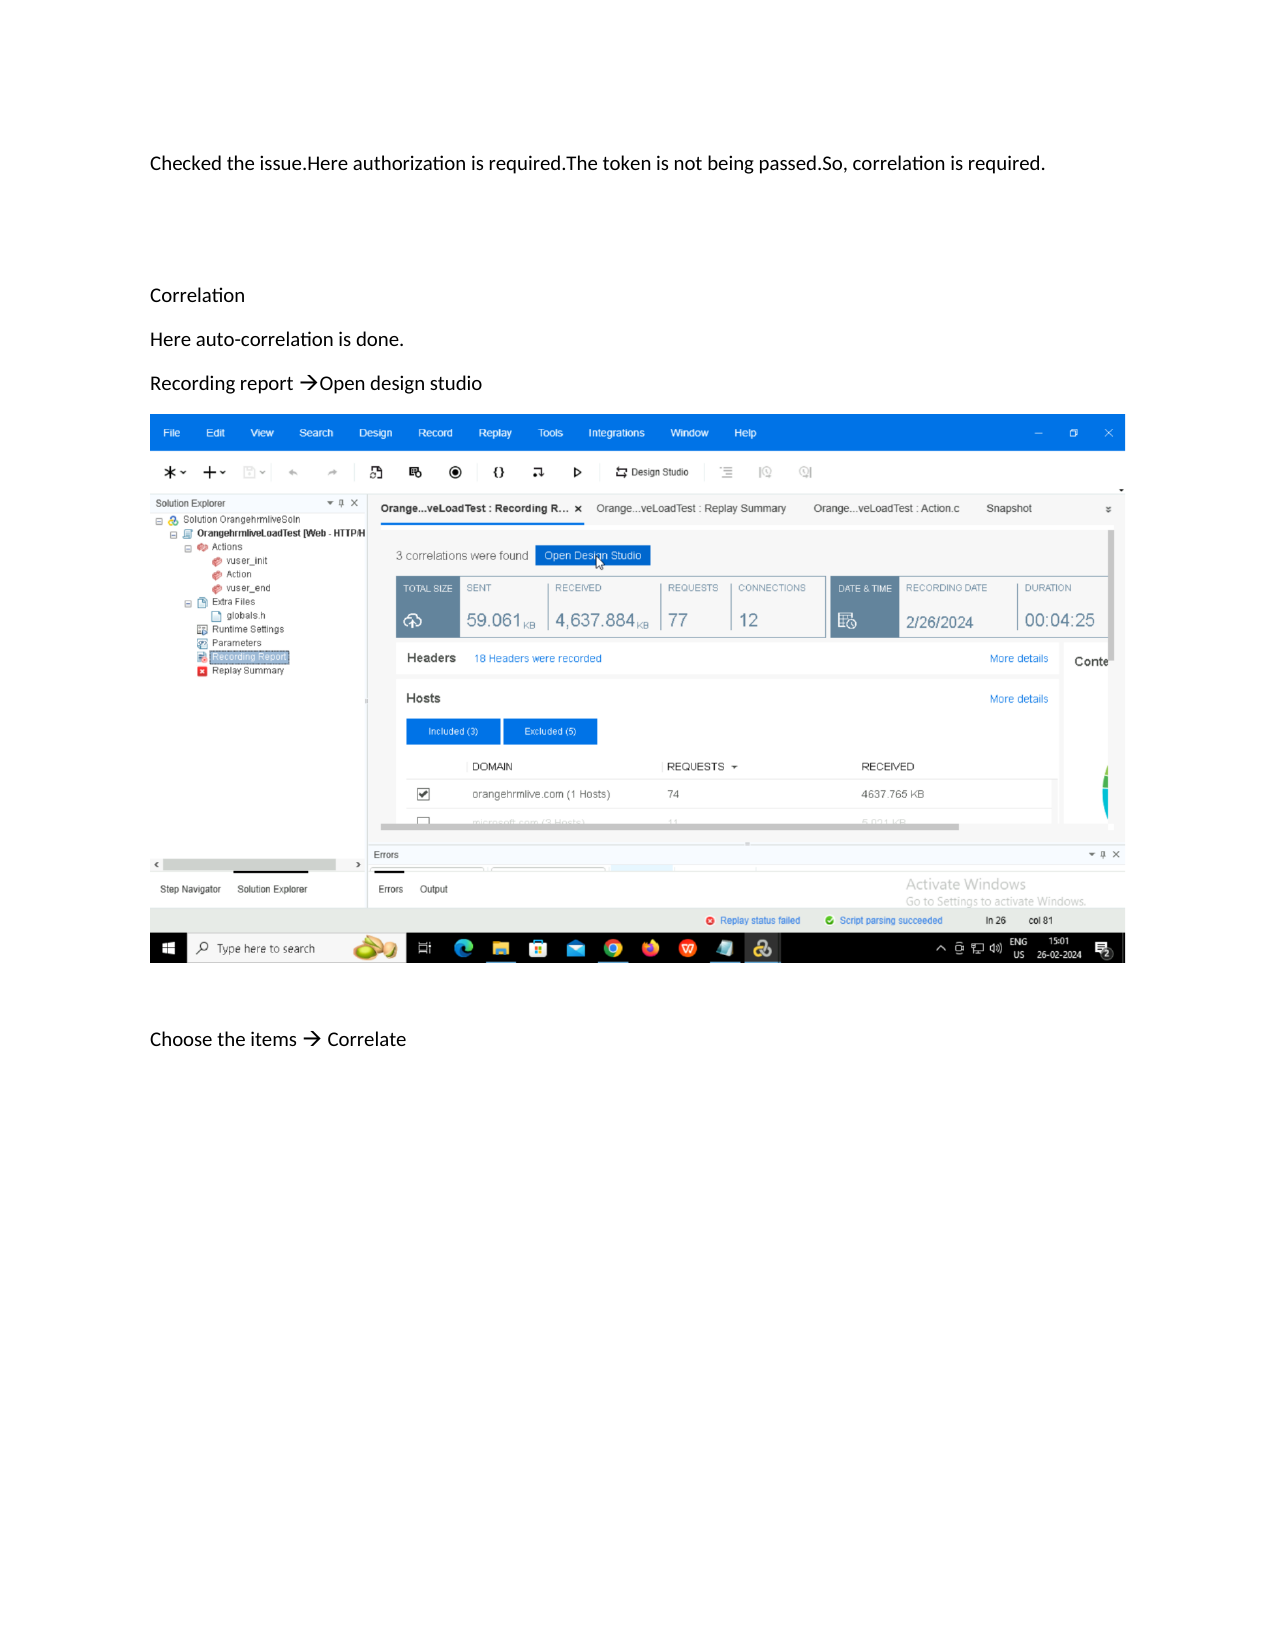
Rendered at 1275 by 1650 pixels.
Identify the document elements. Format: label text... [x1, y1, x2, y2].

picture [150, 414, 1125, 963]
text Here auto-correlation is done. [150, 326, 1125, 352]
text Correlation [150, 282, 1125, 308]
text Checked the issue.Here authorization is required.The token is not being passed.So, correlation is required. [150, 150, 1125, 175]
text Choose the items Correlate [150, 1026, 1125, 1051]
text Recording report Open design studio [150, 370, 1125, 396]
